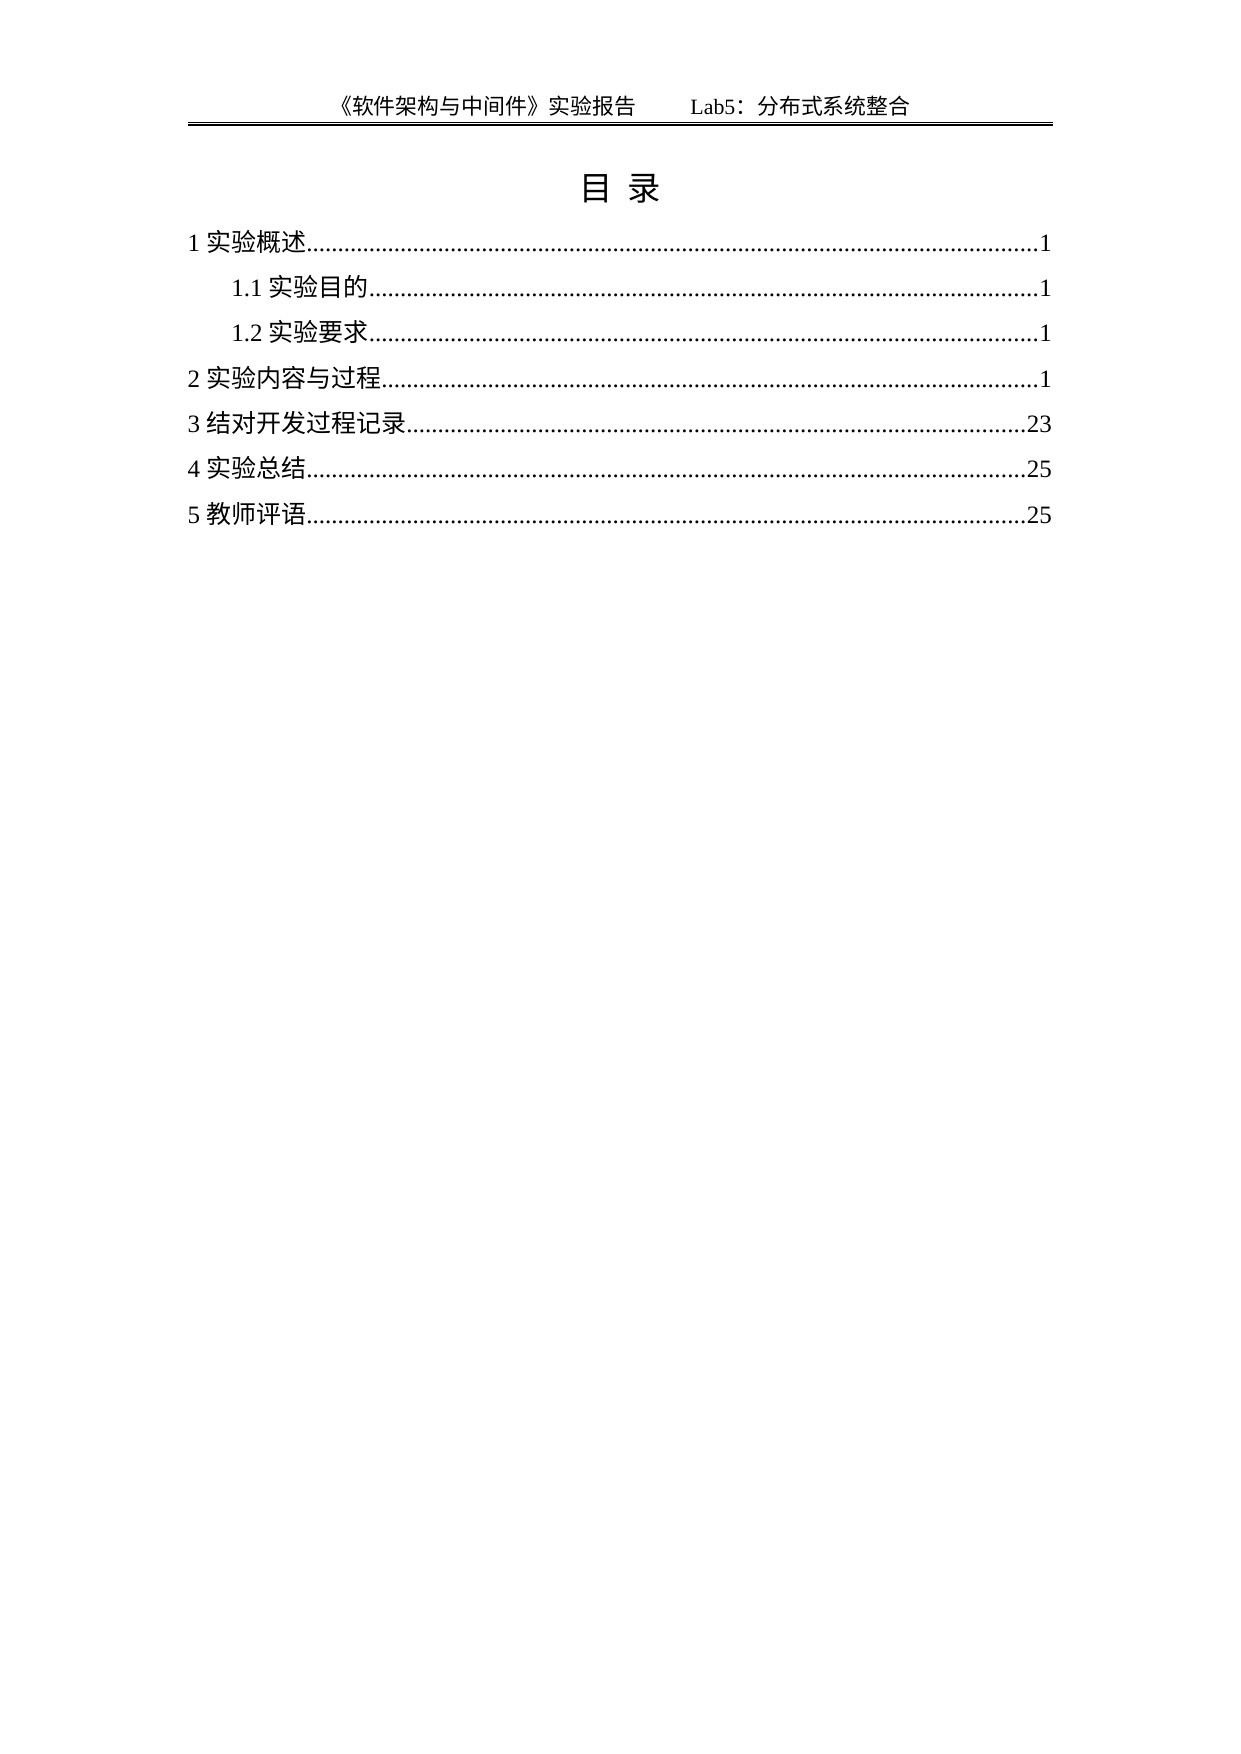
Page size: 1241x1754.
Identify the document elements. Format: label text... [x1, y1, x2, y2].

text 5 教师评语 25 [187, 494, 1053, 530]
text 目 录 [187, 162, 1053, 210]
text 4 实验总结 25 [187, 449, 1053, 485]
text 1 实验概述 1 [187, 222, 1053, 258]
text 1.1 实验目的 1 [231, 267, 1053, 304]
text 2 实验内容与过程 1 [187, 358, 1053, 394]
text 1.2 实验要求 1 [231, 313, 1053, 349]
text 3 结对开发过程记录 23 [187, 403, 1053, 440]
